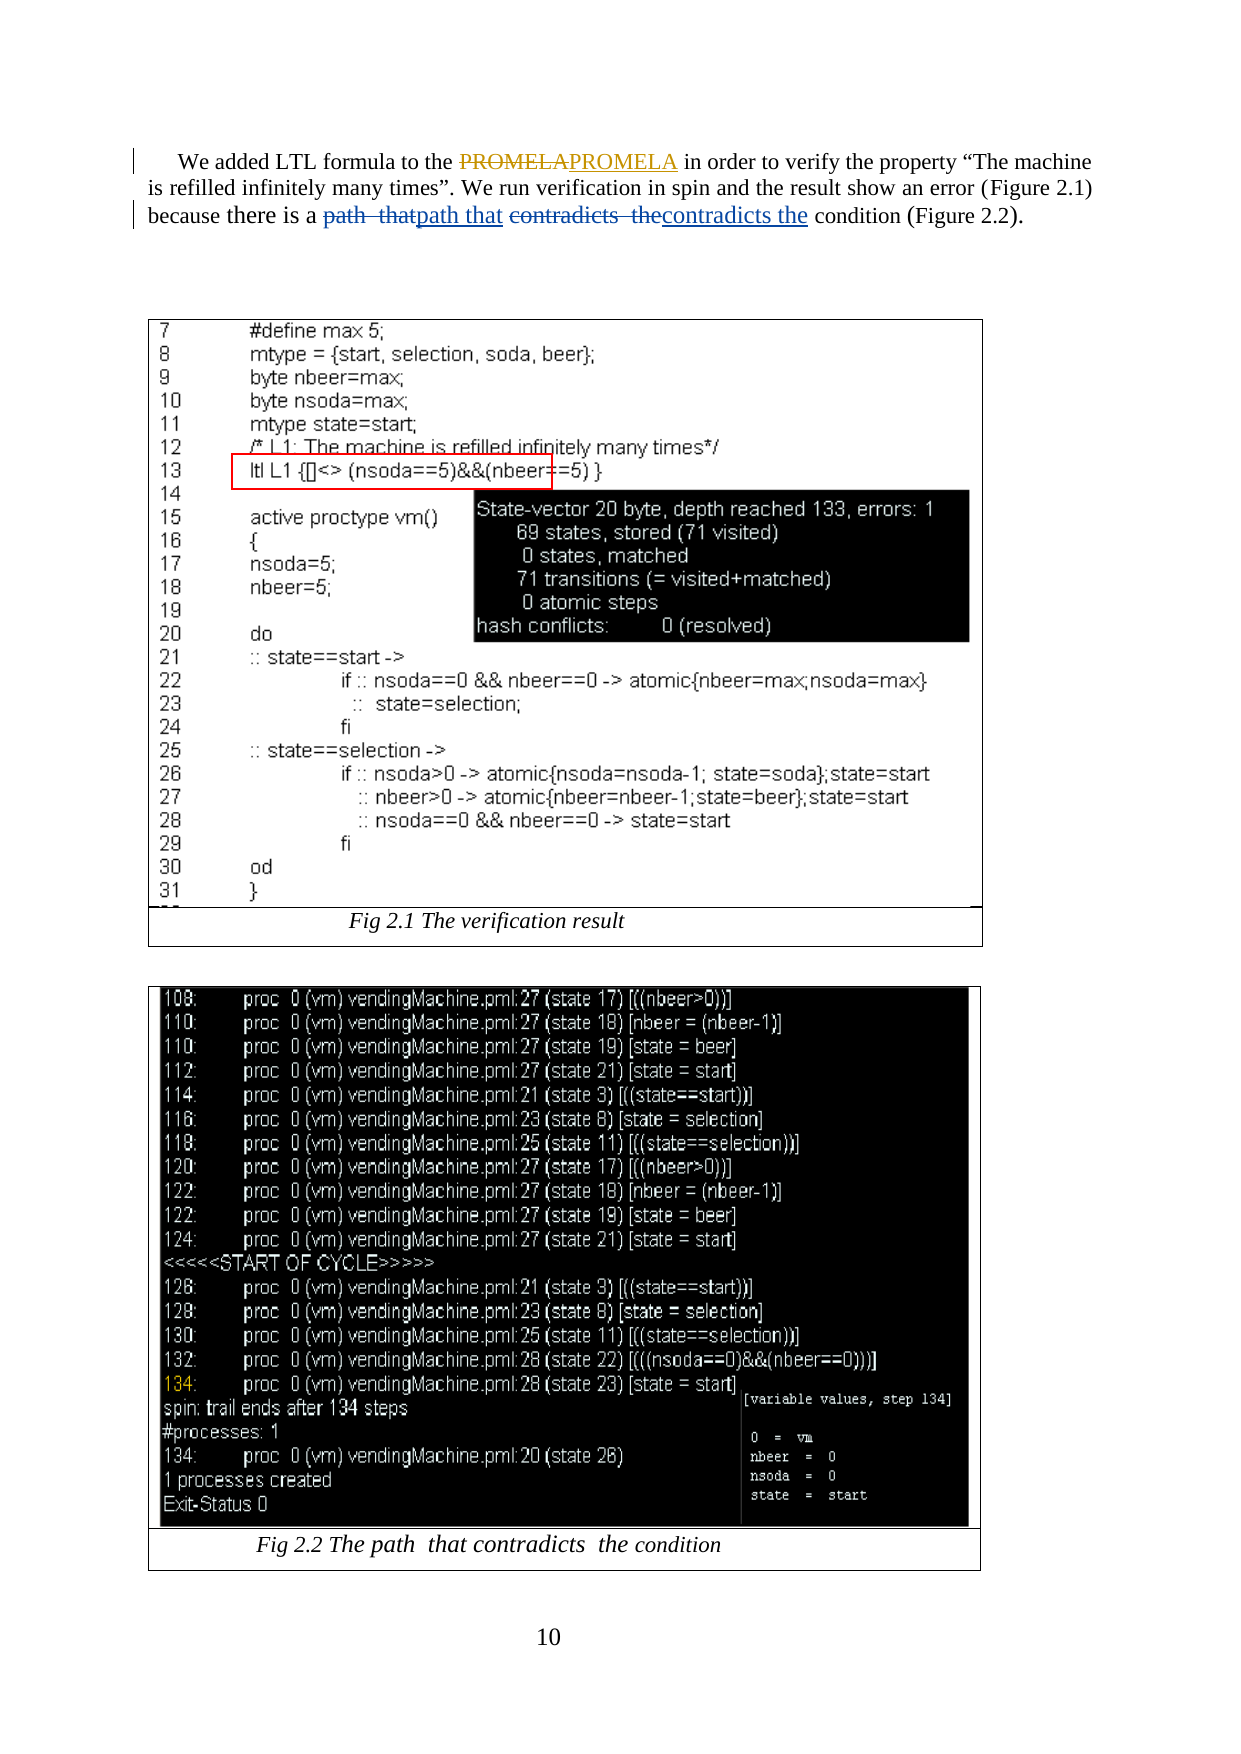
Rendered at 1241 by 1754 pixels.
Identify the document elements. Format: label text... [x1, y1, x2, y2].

table_cell Fig 2.1 The verification result [149, 908, 982, 946]
table_header [969, 987, 980, 1528]
text We added LTL formula to the in order to verify the property “The machine is refilled infinitely many times”. We run verification in spin and the result show an error (Figure 2.1) because there is a condition (Figure 2.2). [148, 148, 1092, 229]
table_header [971, 320, 982, 906]
table_header [149, 320, 159, 906]
table_header [149, 987, 159, 1528]
picture [159, 987, 969, 1528]
picture [159, 320, 971, 907]
table_cell Fig 2.2 The path that contradicts the condition [149, 1529, 980, 1570]
